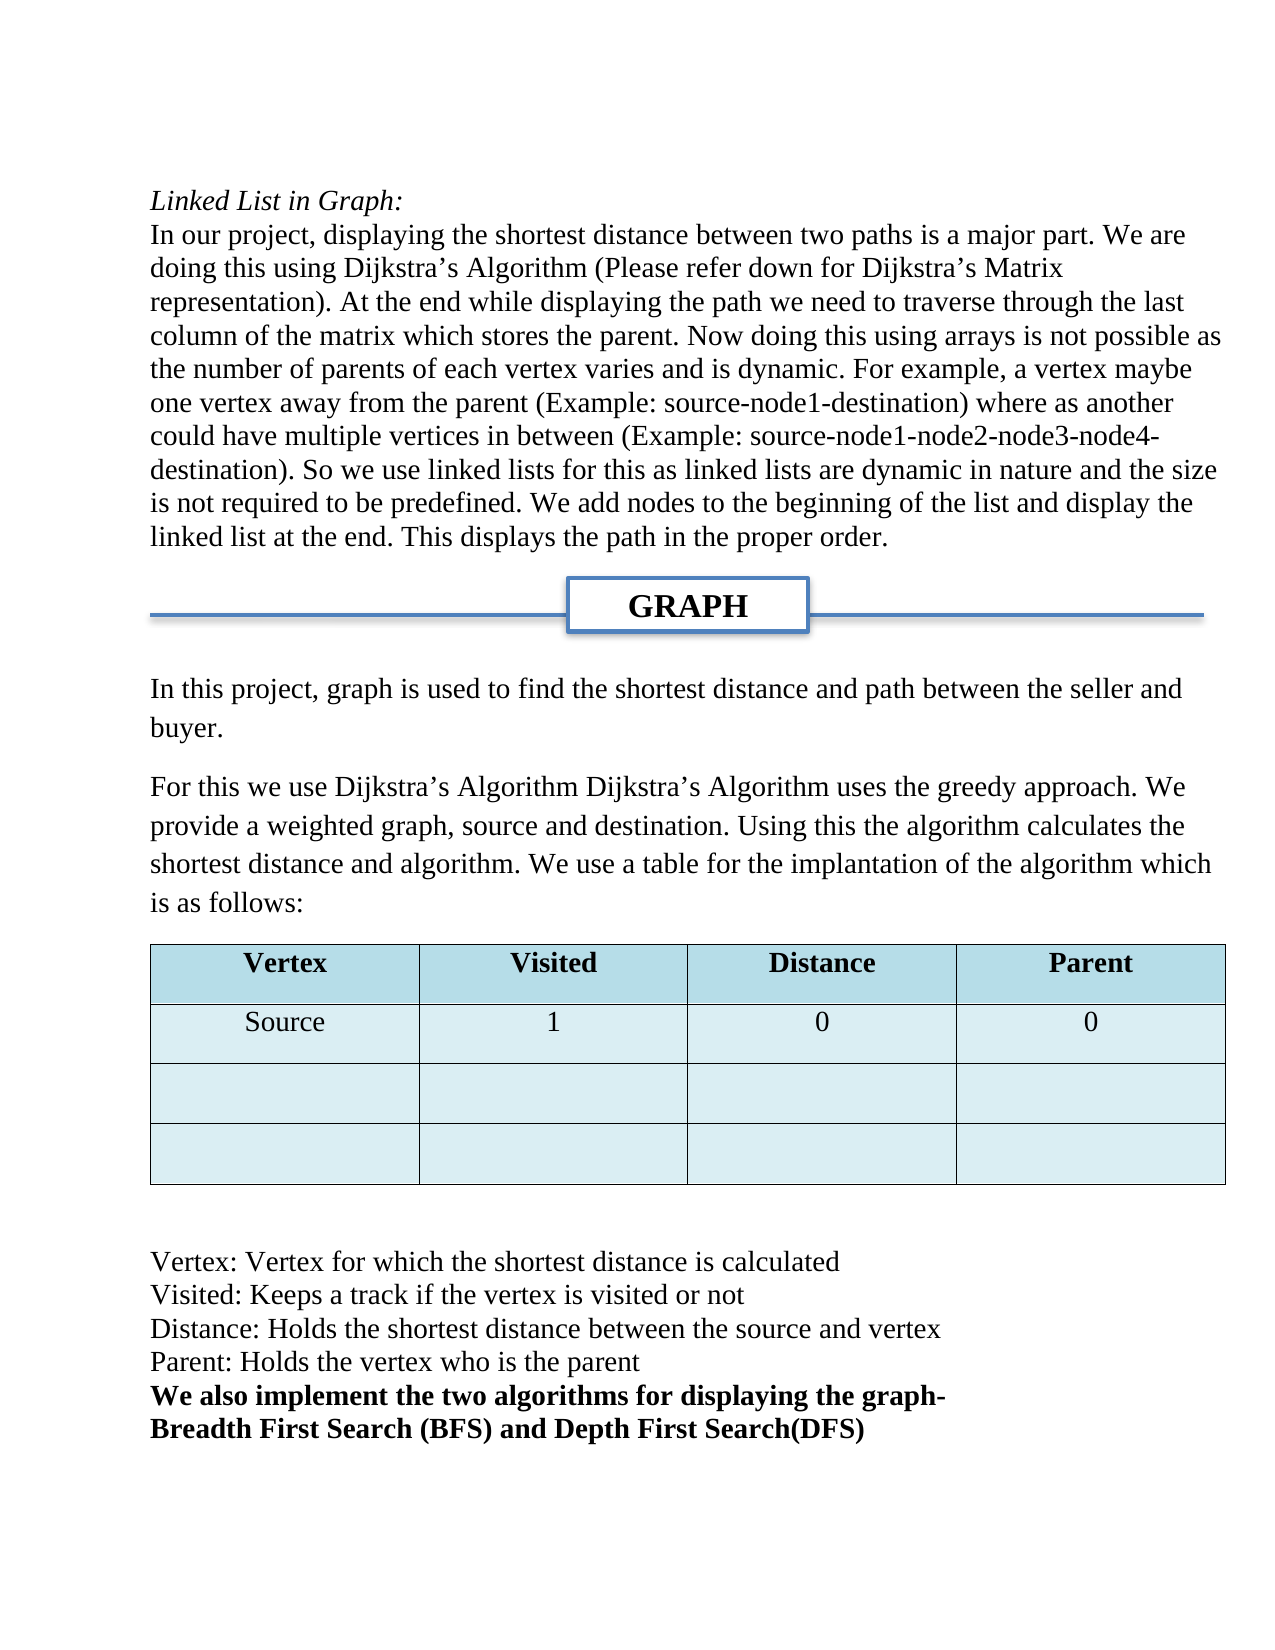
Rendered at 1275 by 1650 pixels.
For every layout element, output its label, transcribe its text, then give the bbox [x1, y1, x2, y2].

text Vertex: Vertex for which the shortest distance is calculated [150, 1244, 1226, 1277]
text In this project, graph is used to find the shortest distance and path between the seller and buyer. [150, 671, 1226, 743]
text Distance: Holds the shortest distance between the source and vertex [150, 1311, 1226, 1344]
table_cell 0 [957, 1005, 1225, 1063]
text Breadth First Search (BFS) and Depth First Search(DFS) [150, 1412, 1226, 1445]
table_cell Source [151, 1005, 419, 1063]
text In our project, displaying the shortest distance between two paths is a major part. We are doing this using Dijkstra’s Algorithm (Please refer down for Dijkstra’s Matrix representation). At the end while displaying the path we need to traverse through the last column of the matrix which stores the parent. Now doing this using arrays is not possible as the number of parents of each vertex varies and is dynamic. For example, a vertex maybe one vertex away from the parent (Example: source-node1-destination) where as another could have multiple vertices in between (Example: source-node1-node2-node3-node4-destination). So we use linked lists for this as linked lists are dynamic in nature and the size is not required to be predefined. We add nodes to the beginning of the list and display the linked list at the end. This displays the path in the proper order. [150, 217, 1226, 552]
table_header Visited [420, 945, 687, 1003]
table_cell [151, 1124, 419, 1183]
table_cell [688, 1124, 956, 1183]
table_header Parent [957, 945, 1225, 1003]
table_cell 1 [420, 1005, 687, 1063]
table_header Distance [688, 945, 956, 1003]
text Visited: Keeps a track if the vertex is visited or not [150, 1277, 1226, 1311]
table_cell [420, 1064, 687, 1123]
text We also implement the two algorithms for displaying the graph- [150, 1378, 1226, 1412]
table_header Vertex [151, 945, 419, 1003]
table_cell [151, 1064, 419, 1123]
table_cell [957, 1124, 1225, 1183]
table_cell [420, 1124, 687, 1183]
text For this we use Dijkstra’s Algorithm Dijkstra’s Algorithm uses the greedy approach. We provide a weighted graph, source and destination. Using this the algorithm calculates the shortest distance and algorithm. We use a table for the implantation of the algorithm which is as follows: [150, 769, 1226, 918]
table_cell 0 [688, 1005, 956, 1063]
table_cell [957, 1064, 1225, 1123]
text Linked List in Graph: [150, 183, 1226, 217]
table_cell [688, 1064, 956, 1123]
text Parent: Holds the vertex who is the parent [150, 1344, 1226, 1378]
